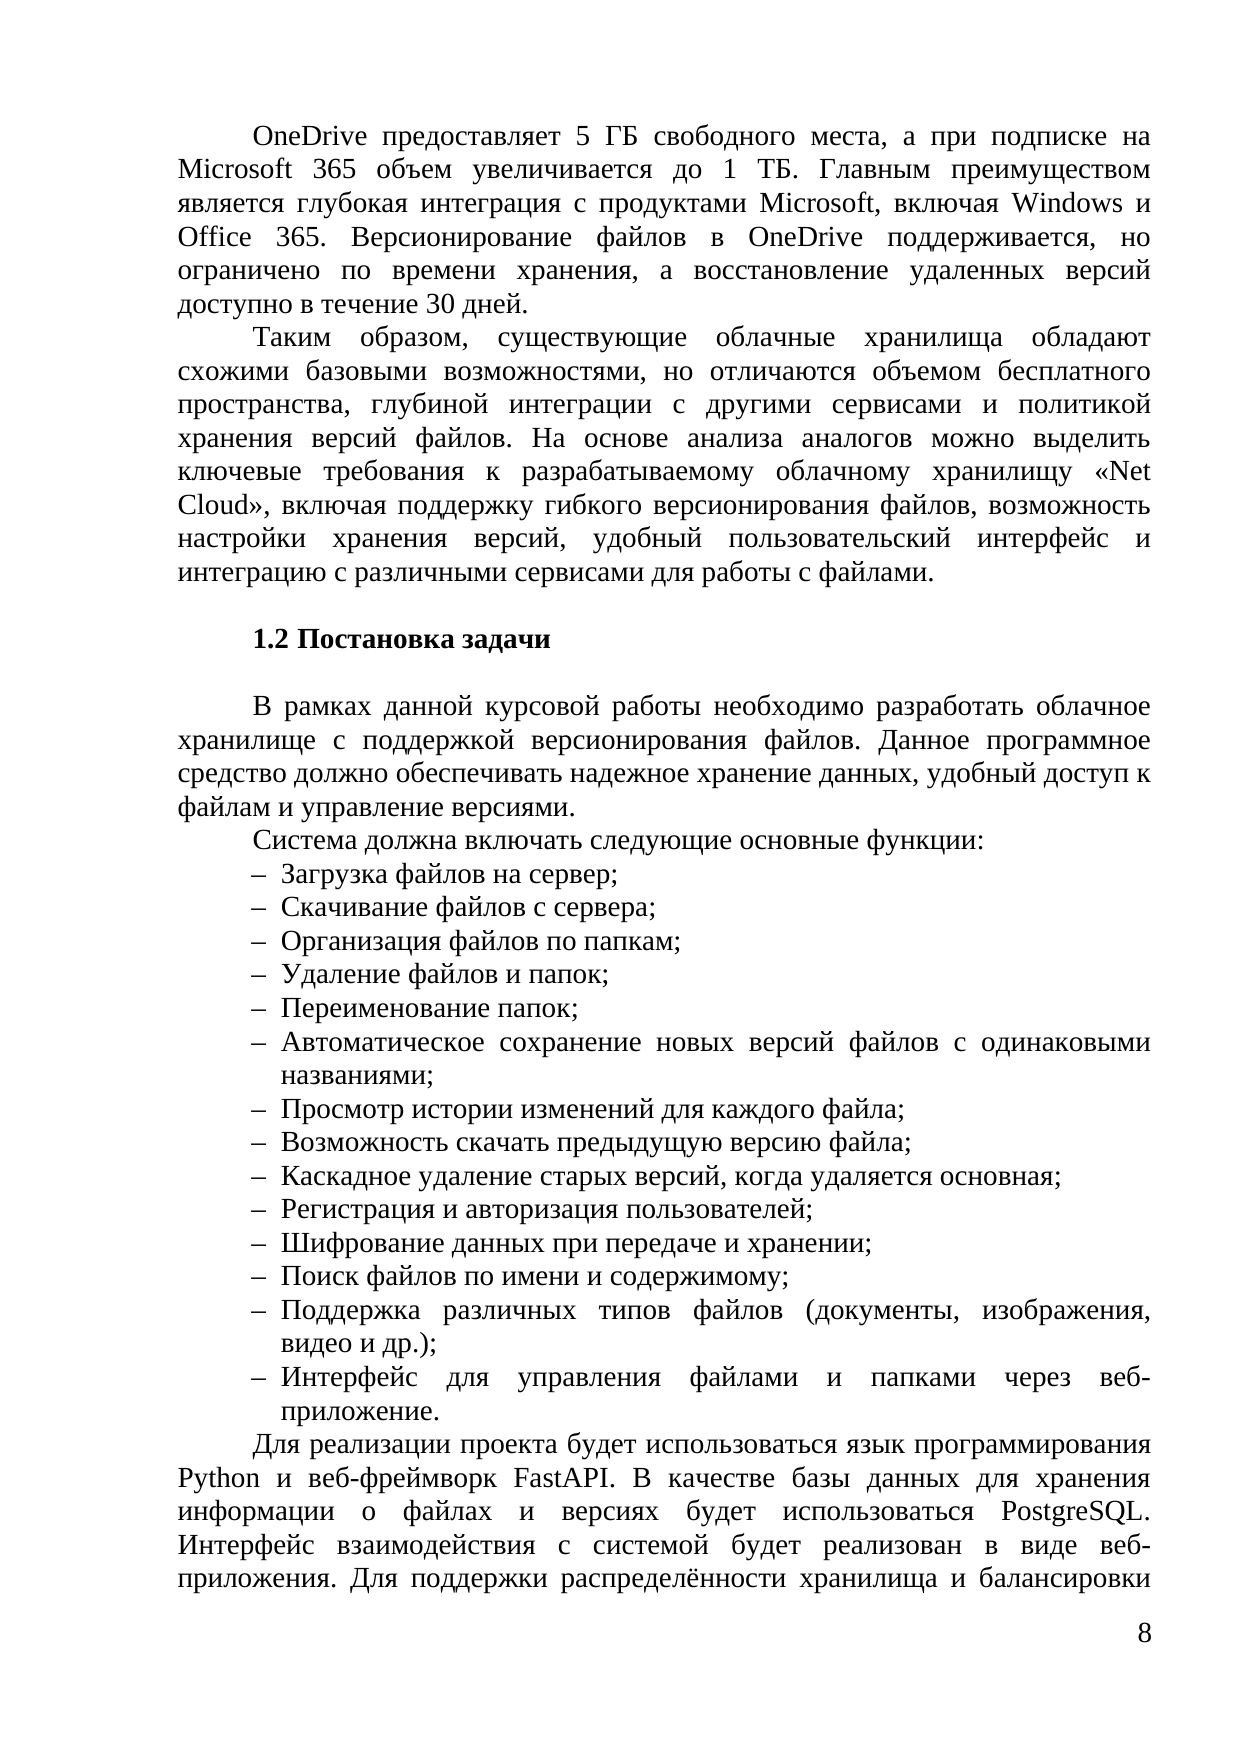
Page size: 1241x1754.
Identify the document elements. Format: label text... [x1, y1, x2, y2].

text Система должна включать следующие основные функции: [177, 822, 1152, 856]
list Просмотр истории изменений для каждого файла; [251, 1091, 1152, 1124]
list Автоматическое сохранение новых версий файлов с одинаковыми названиями; [251, 1024, 1152, 1091]
list Регистрация и авторизация пользователей; [251, 1191, 1152, 1225]
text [177, 1426, 1152, 1594]
list Удаление файлов и папок; [251, 957, 1152, 990]
list Загрузка файлов на сервер; [251, 856, 1152, 889]
list Переименование папок; [251, 990, 1152, 1024]
subtitle Постановка задачи [252, 621, 1152, 655]
list Поддержка различных типов файлов (документы, изображения, видео и др.); [251, 1292, 1152, 1359]
list Каскадное удаление старых версий, когда удаляется основная; [251, 1158, 1152, 1191]
text Таким образом, существующие облачные хранилища обладают схожими базовыми возможностями, но отличаются объемом бесплатного пространства, глубиной интеграции с другими сервисами и политикой хранения версий файлов. На основе анализа аналогов можно выделить ключевые требования к разрабатываемому облачному хранилищу «Net Cloud», включая поддержку гибкого версионирования файлов, возможность настройки хранения версий, удобный пользовательский интерфейс и интеграцию с различными сервисами для работы с файлами. [177, 319, 1152, 588]
list Возможность скачать предыдущую версию файла; [251, 1124, 1152, 1158]
list Поиск файлов по имени и содержимому; [251, 1258, 1152, 1292]
text В рамках данной курсовой работы необходимо разработать облачное хранилище с поддержкой версионирования файлов. Данное программное средство должно обеспечивать надежное хранение данных, удобный доступ к файлам и управление версиями. [177, 688, 1152, 822]
list Интерфейс для управления файлами и папками через веб-приложение. [251, 1359, 1152, 1426]
list Организация файлов по папкам; [251, 923, 1152, 957]
list Шифрование данных при передаче и хранении; [251, 1225, 1152, 1258]
list Скачивание файлов с сервера; [251, 889, 1152, 923]
text OneDrive предоставляет 5 ГБ свободного места, а при подписке на Microsoft 365 объем увеличивается до 1 ТБ. Главным преимуществом является глубокая интеграция с продуктами Microsoft, включая Windows и Office 365. Версионирование файлов в OneDrive поддерживается, но ограничено по времени хранения, а восстановление удаленных версий доступно в течение 30 дней. [177, 118, 1152, 319]
